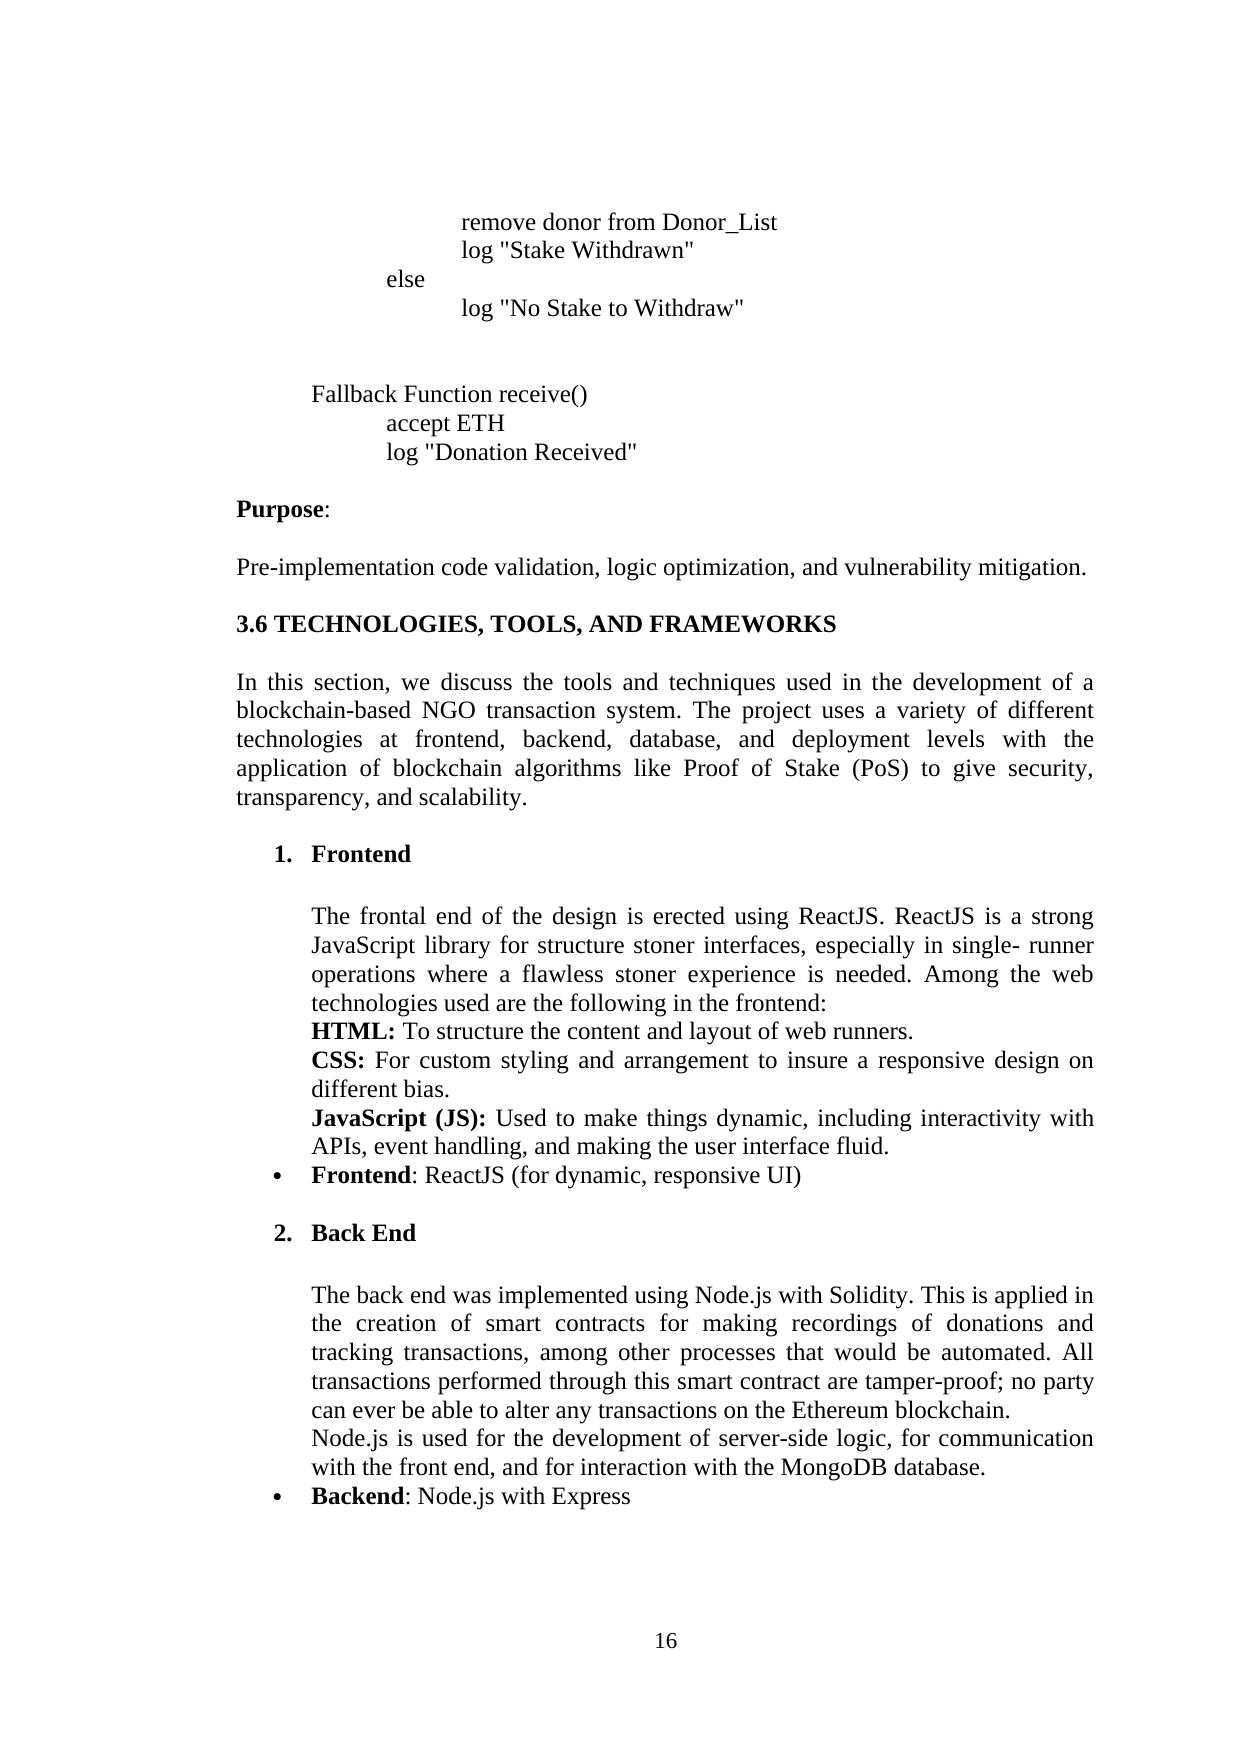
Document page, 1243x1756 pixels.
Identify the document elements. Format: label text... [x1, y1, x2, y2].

list Backend: Node.js with Express [274, 1481, 1095, 1510]
text In this section, we discuss the tools and techniques used in the development of a blockchain-based NGO transaction system. The project uses a variety of different technologies at frontend, backend, database, and deployment levels with the application of blockchain algorithms like Proof of Stake (PoS) to give security, transparency, and scalability. [236, 667, 1095, 811]
text CSS: For custom styling and arrangement to insure a responsive design on different bias. [311, 1045, 1095, 1103]
text else [236, 264, 1095, 293]
text log "No Stake to Withdraw" [236, 293, 1095, 322]
text accept ETH [236, 408, 1095, 437]
text JavaScript (JS): Used to make things dynamic, including interactivity with APIs, event handling, and making the user interface fluid. [311, 1103, 1095, 1160]
text The back end was implemented using Node.js with Solidity. This is applied in the creation of smart contracts for making recordings of donations and tracking transactions, among other processes that would be automated. All transactions performed through this smart contract are tamper-proof; no party can ever be able to alter any transactions on the Ethereum blockchain. [311, 1280, 1095, 1423]
text Pre-implementation code validation, logic optimization, and vulnerability mitigation. [236, 523, 1095, 581]
list Frontend: ReactJS (for dynamic, responsive UI) [274, 1160, 1095, 1189]
text log "Donation Received" [236, 437, 1095, 466]
list Frontend [274, 839, 1095, 868]
text remove donor from Donor_List [236, 207, 1095, 236]
text log "Stake Withdrawn" [236, 236, 1095, 264]
text The frontal end of the design is erected using ReactJS. ReactJS is a strong JavaScript library for structure stoner interfaces, especially in single- runner operations where a flawless stoner experience is needed. Among the web technologies used are the following in the frontend: [311, 901, 1095, 1016]
list Back End [274, 1218, 1095, 1246]
text Fallback Function receive() [236, 379, 1095, 408]
text 3.6 TECHNOLOGIES, TOOLS, AND FRAMEWORKS [236, 609, 1095, 638]
text Node.js is used for the development of server-side logic, for communication with the front end, and for interaction with the MongoDB database. [311, 1423, 1095, 1481]
text Purpose: [236, 494, 1095, 523]
text HTML: To structure the content and layout of web runners. [311, 1016, 1095, 1045]
